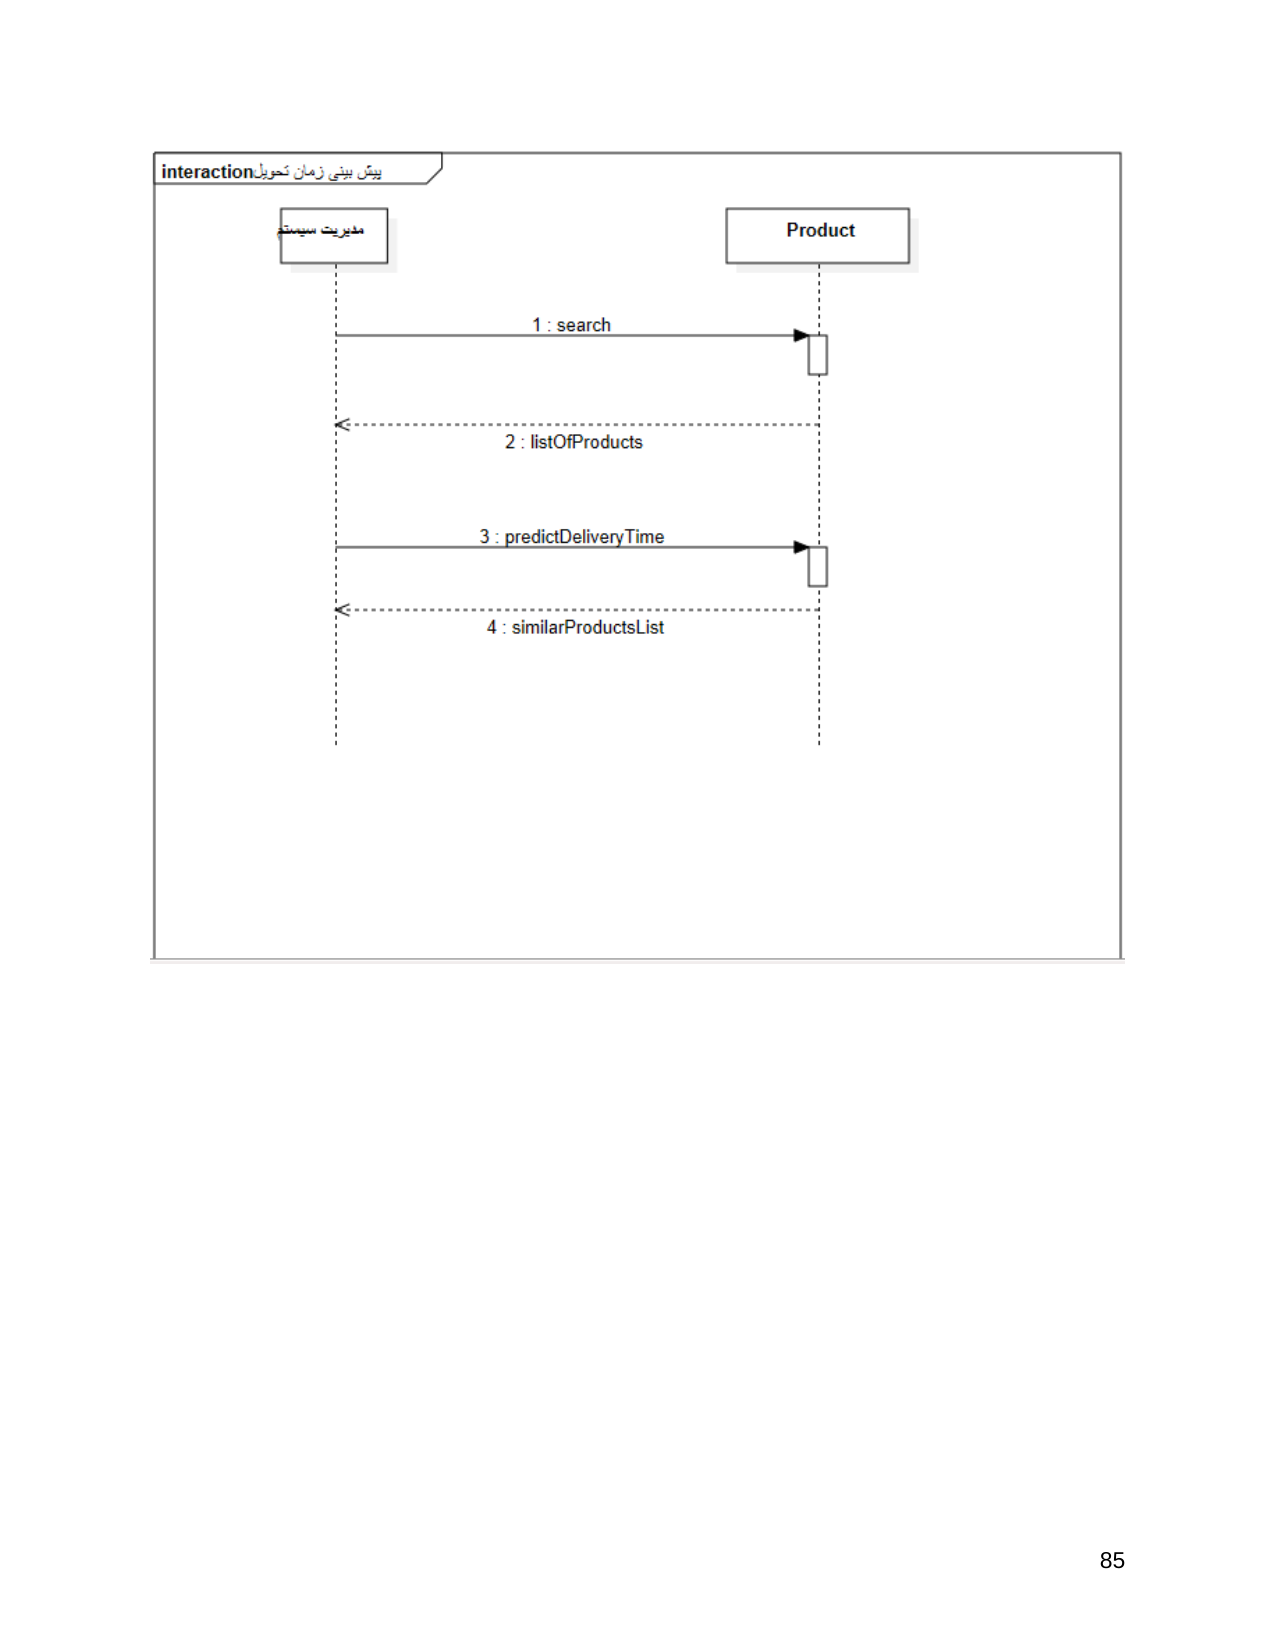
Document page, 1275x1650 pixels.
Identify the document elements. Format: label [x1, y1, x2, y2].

picture [150, 150, 1125, 964]
